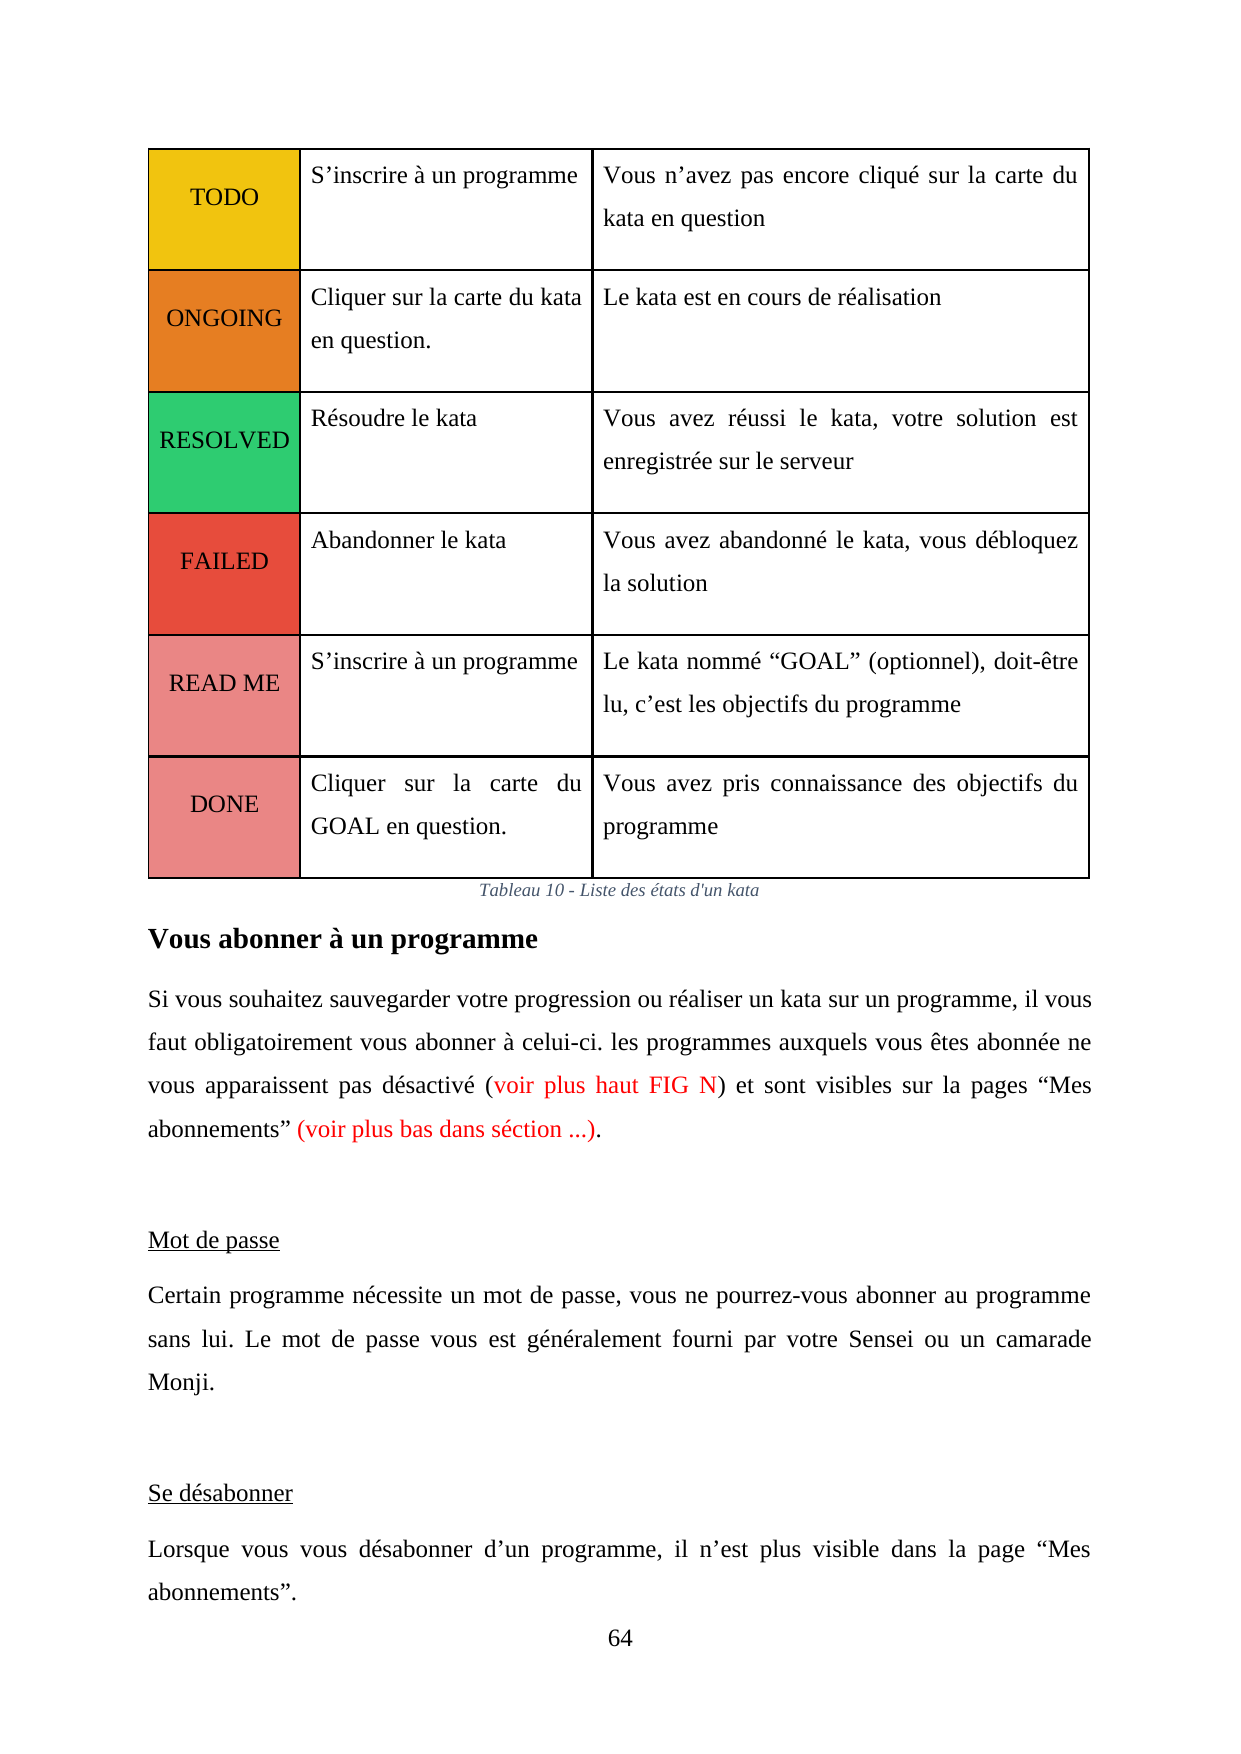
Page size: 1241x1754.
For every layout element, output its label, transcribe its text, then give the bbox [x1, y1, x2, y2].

table_cell Résoudre le kata [301, 393, 591, 512]
text Tableau 10 - Liste des états d'un kata [148, 879, 1093, 901]
table_cell Cliquer sur la carte du GOAL en question. [301, 758, 591, 877]
table_cell TODO [149, 150, 299, 269]
table_cell ONGOING [149, 271, 299, 391]
text Se désabonner [148, 1478, 1093, 1507]
text Certain programme nécessite un mot de passe, vous ne pourrez-vous abonner au programme sans lui. Le mot de passe vous est généralement fourni par votre Sensei ou un camarade Monji. [148, 1281, 1093, 1396]
text Mot de passe [148, 1225, 1093, 1254]
table_cell Vous avez pris connaissance des objectifs du programme [594, 758, 1088, 877]
table_cell Vous avez réussi le kata, votre solution est enregistrée sur le serveur [594, 393, 1088, 512]
table_cell Abandonner le kata [301, 514, 591, 634]
table_cell FAILED [149, 514, 299, 634]
table_cell Vous avez abandonné le kata, vous débloquez la solution [594, 514, 1088, 634]
text Lorsque vous vous désabonner d’un programme, il n’est plus visible dans la page “Mes abonnements”. [148, 1534, 1093, 1606]
table_cell S’inscrire à un programme [301, 636, 591, 755]
table_cell Le kata nommé “GOAL” (optionnel), doit-être lu, c’est les objectifs du programme [594, 636, 1088, 755]
table_cell Vous n’avez pas encore cliqué sur la carte du kata en question [594, 150, 1088, 269]
table_cell Cliquer sur la carte du kata en question. [301, 271, 591, 391]
table_cell READ ME [149, 636, 299, 755]
table_cell S’inscrire à un programme [301, 150, 591, 269]
table_cell Le kata est en cours de réalisation [594, 271, 1088, 391]
table_cell RESOLVED [149, 393, 299, 512]
text Si vous souhaitez sauvegarder votre progression ou réaliser un kata sur un programme, il vous faut obligatoirement vous abonner à celui-ci. les programmes auxquels vous êtes abonnée ne vous apparaissent pas désactivé (voir plus haut FIG N) et sont visibles sur la pages “Mes abonnements” (voir plus bas dans séction ...). [148, 984, 1093, 1142]
table_cell DONE [149, 758, 299, 877]
subtitle Vous abonner à un programme [148, 921, 1093, 955]
